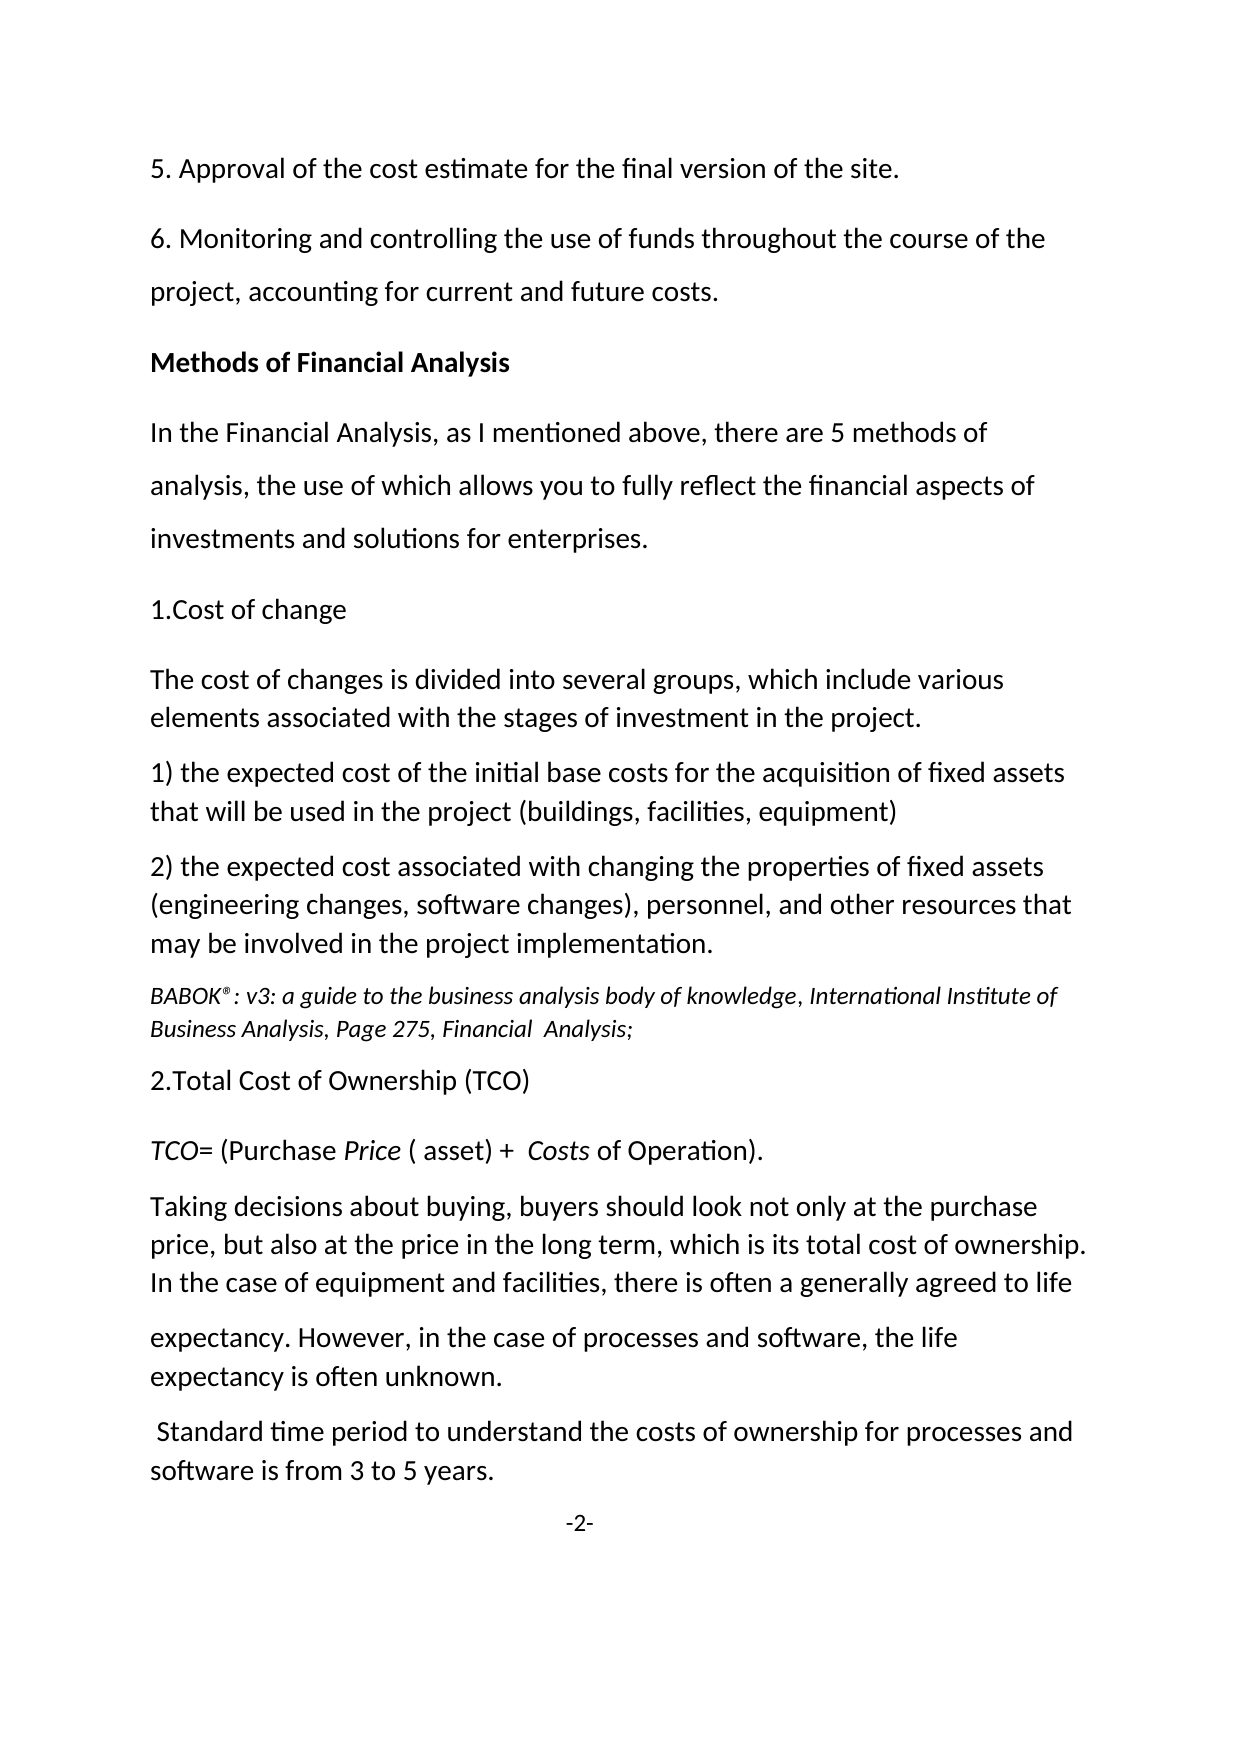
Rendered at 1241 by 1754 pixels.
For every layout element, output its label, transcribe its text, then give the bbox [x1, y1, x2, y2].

text The cost of changes is divided into several groups, which include various elements associated with the stages of investment in the project. [150, 661, 1090, 735]
text 5. Approval of the cost estimate for the final version of the site. [150, 150, 1090, 186]
text 1) the expected cost of the initial base costs for the acquisition of fixed assets that will be used in the project (buildings, facilities, equipment) [150, 754, 1090, 828]
text -2- [150, 1507, 1090, 1537]
text expectancy. However, in the case of processes and software, the life expectancy is often unknown. [150, 1319, 1090, 1394]
text 6. Monitoring and controlling the use of funds throughout the course of the project, accounting for current and future costs. [150, 220, 1090, 309]
text 1.Cost of change [150, 591, 1090, 626]
text BABOK®: v3: a guide to the business analysis body of knowledge, International Institute of Business Analysis, Page 275, Financial Analysis; [150, 980, 1090, 1043]
text 2) the expected cost associated with changing the properties of fixed assets (engineering changes, software changes), personnel, and other resources that may be involved in the project implementation. [150, 848, 1090, 960]
text In the Financial Analysis, as I mentioned above, there are 5 methods of analysis, the use of which allows you to fully reflect the financial aspects of investments and solutions for enterprises. [150, 414, 1090, 556]
text 2.Total Cost of Ownership (TCO) [150, 1062, 1090, 1098]
text TCO= (Purchase Price ( asset) + Costs of Operation). [150, 1132, 1090, 1168]
text Taking decisions about buying, buyers should look not only at the purchase price, but also at the price in the long term, which is its total cost of ownership. In the case of equipment and facilities, there is often a generally agreed to life [150, 1188, 1090, 1300]
text Methods of Financial Analysis [150, 344, 1090, 379]
text Standard time period to understand the costs of ownership for processes and software is from 3 to 5 years. [150, 1413, 1090, 1487]
